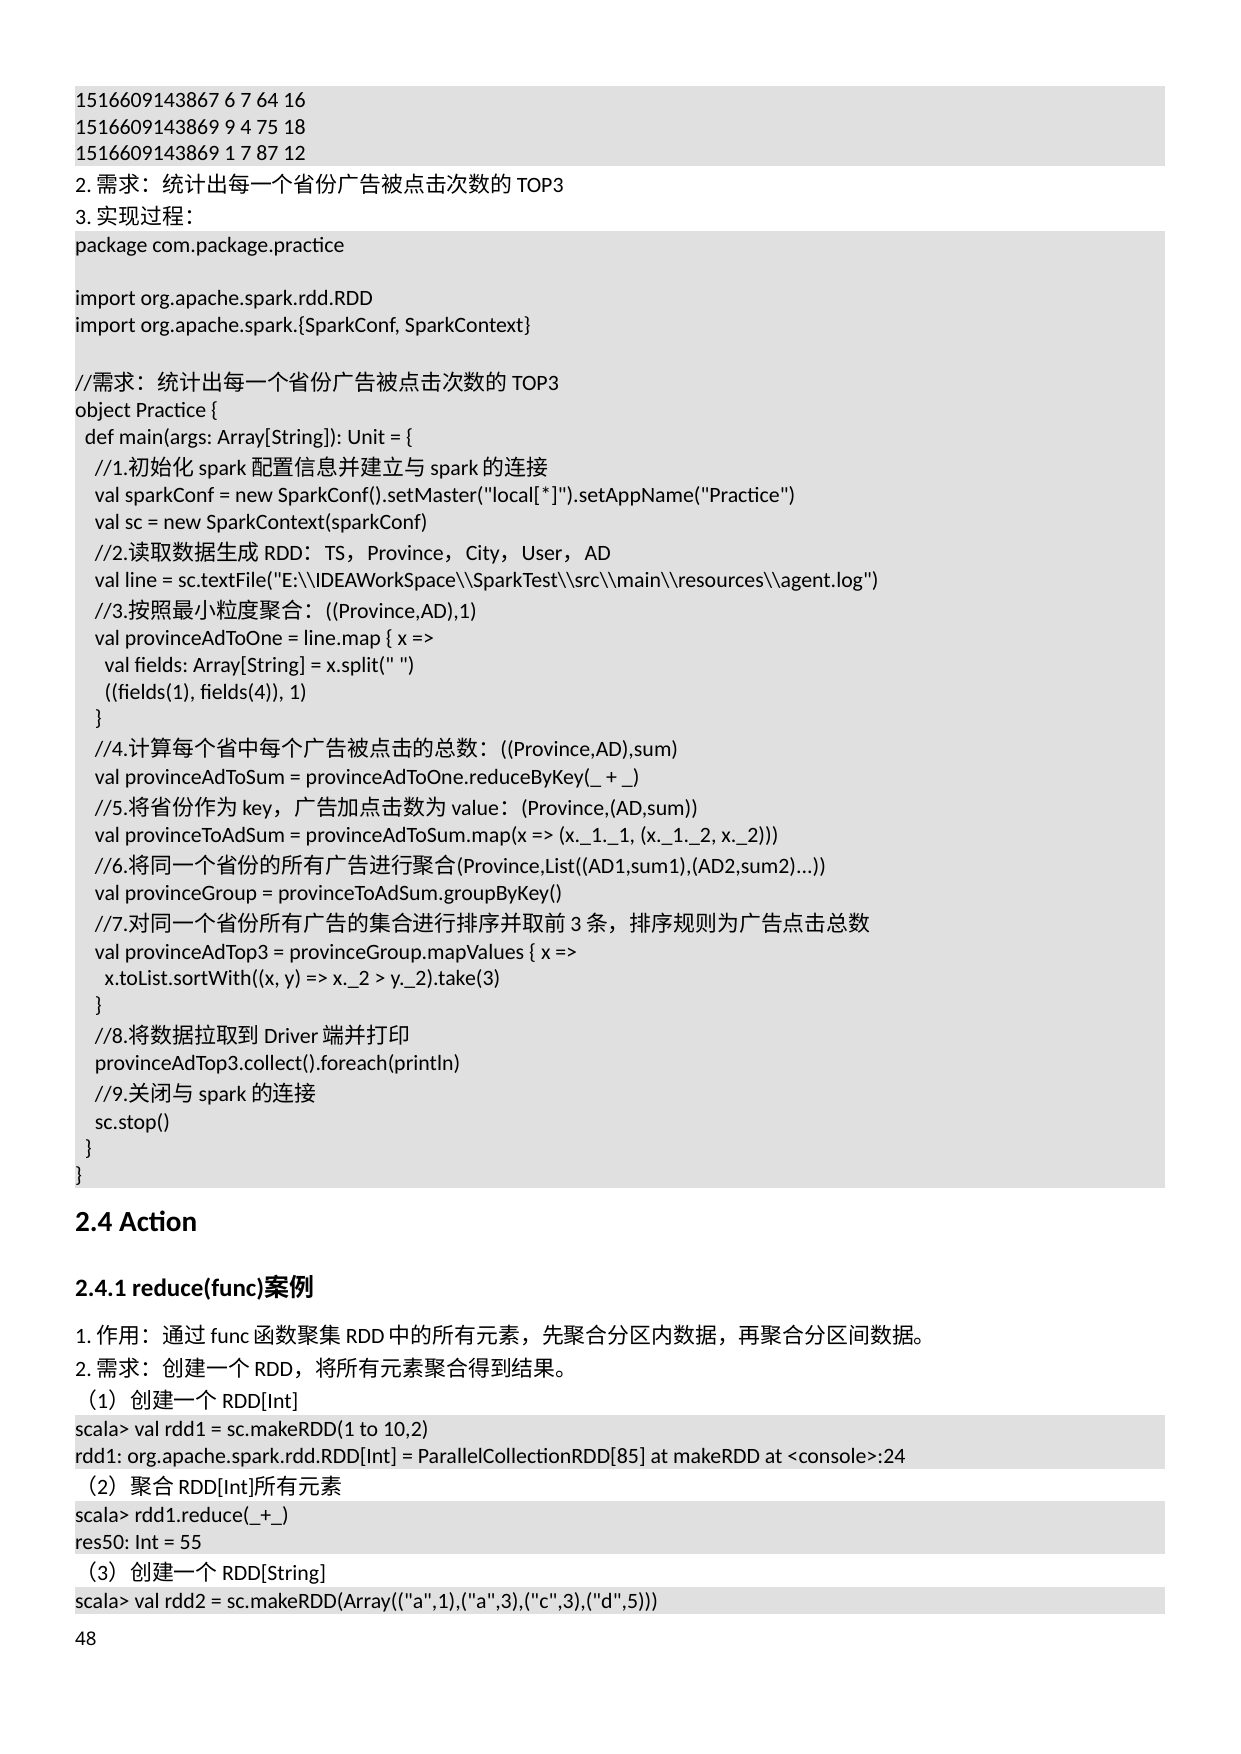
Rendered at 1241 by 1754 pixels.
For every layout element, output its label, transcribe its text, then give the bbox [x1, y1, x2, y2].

text ((fields(1), fields(4)), 1) [75, 678, 1165, 704]
text （3）创建一个RDD[String] [75, 1554, 1165, 1587]
text val sparkConf = new SparkConf().setMaster("local[*]").setAppName("Practice") [75, 481, 1165, 508]
text 2. 需求：创建一个RDD，将所有元素聚合得到结果。 [75, 1350, 1165, 1383]
text （2）聚合RDD[Int]所有元素 [75, 1469, 1165, 1501]
text 3. 实现过程： [75, 199, 1165, 231]
text //3.按照最小粒度聚合：((Province,AD),1) [75, 593, 1165, 624]
text //6.将同一个省份的所有广告进行聚合(Province,List((AD1,sum1),(AD2,sum2)...)) [75, 848, 1165, 879]
text val provinceAdTop3 = provinceGroup.mapValues { x => [75, 938, 1165, 964]
text } [75, 1134, 1165, 1161]
text val provinceToAdSum = provinceAdToSum.map(x => (x._1._1, (x._1._2, x._2))) [75, 821, 1165, 848]
text val provinceAdToOne = line.map { x => [75, 624, 1165, 651]
text val fields: Array[String] = x.split(" ") [75, 651, 1165, 678]
text val sc = new SparkContext(sparkConf) [75, 508, 1165, 534]
text def main(args: Array[String]): Unit = { [75, 423, 1165, 449]
text 1. 作用：通过func函数聚集RDD中的所有元素，先聚合分区内数据，再聚合分区间数据。 [75, 1318, 1165, 1350]
subtitle 2.4.1 reduce(func)案例 [75, 1253, 1165, 1318]
text //5.将省份作为key，广告加点击数为value：(Province,(AD,sum)) [75, 789, 1165, 821]
text import org.apache.spark.{SparkConf, SparkContext} [75, 311, 1165, 338]
subtitle 2.4 Action [75, 1188, 1165, 1253]
text scala> val rdd1 = sc.makeRDD(1 to 10,2) [75, 1415, 1165, 1442]
text //1.初始化spark配置信息并建立与spark的连接 [75, 449, 1165, 481]
text x.toList.sortWith((x, y) => x._2 > y._2).take(3) [75, 964, 1165, 991]
text 1516609143867 6 7 64 16 [75, 86, 1165, 113]
text （1）创建一个RDD[Int] [75, 1383, 1165, 1415]
text //7.对同一个省份所有广告的集合进行排序并取前3条，排序规则为广告点击总数 [75, 906, 1165, 938]
text } [75, 1161, 1165, 1188]
text //4.计算每个省中每个广告被点击的总数：((Province,AD),sum) [75, 731, 1165, 763]
text val line = sc.textFile("E:\\IDEAWorkSpace\\SparkTest\\src\\main\\resources\\agent.log") [75, 566, 1165, 593]
text 1516609143869 1 7 87 12 [75, 139, 1165, 166]
text val provinceGroup = provinceToAdSum.groupByKey() [75, 879, 1165, 906]
text rdd1: org.apache.spark.rdd.RDD[Int] = ParallelCollectionRDD[85] at makeRDD at <console>:24 [75, 1442, 1165, 1469]
text //9.关闭与spark的连接 [75, 1076, 1165, 1108]
text 2. 需求：统计出每一个省份广告被点击次数的TOP3 [75, 166, 1165, 199]
text provinceAdTop3.collect().foreach(println) [75, 1049, 1165, 1076]
text } [75, 704, 1165, 731]
text object Practice { [75, 396, 1165, 423]
text scala> rdd1.reduce(_+_) [75, 1501, 1165, 1528]
text import org.apache.spark.rdd.RDD [75, 284, 1165, 311]
text //2.读取数据生成RDD：TS，Province，City，User，AD [75, 534, 1165, 566]
text scala> val rdd2 = sc.makeRDD(Array(("a",1),("a",3),("c",3),("d",5))) [75, 1587, 1165, 1614]
text } [75, 991, 1165, 1018]
text sc.stop() [75, 1108, 1165, 1134]
text 1516609143869 9 4 75 18 [75, 113, 1165, 139]
text //需求：统计出每一个省份广告被点击次数的TOP3 [75, 364, 1165, 396]
text //8.将数据拉取到Driver端并打印 [75, 1018, 1165, 1049]
text val provinceAdToSum = provinceAdToOne.reduceByKey(_ + _) [75, 763, 1165, 789]
text res50: Int = 55 [75, 1528, 1165, 1554]
text package com.package.practice [75, 231, 1165, 258]
